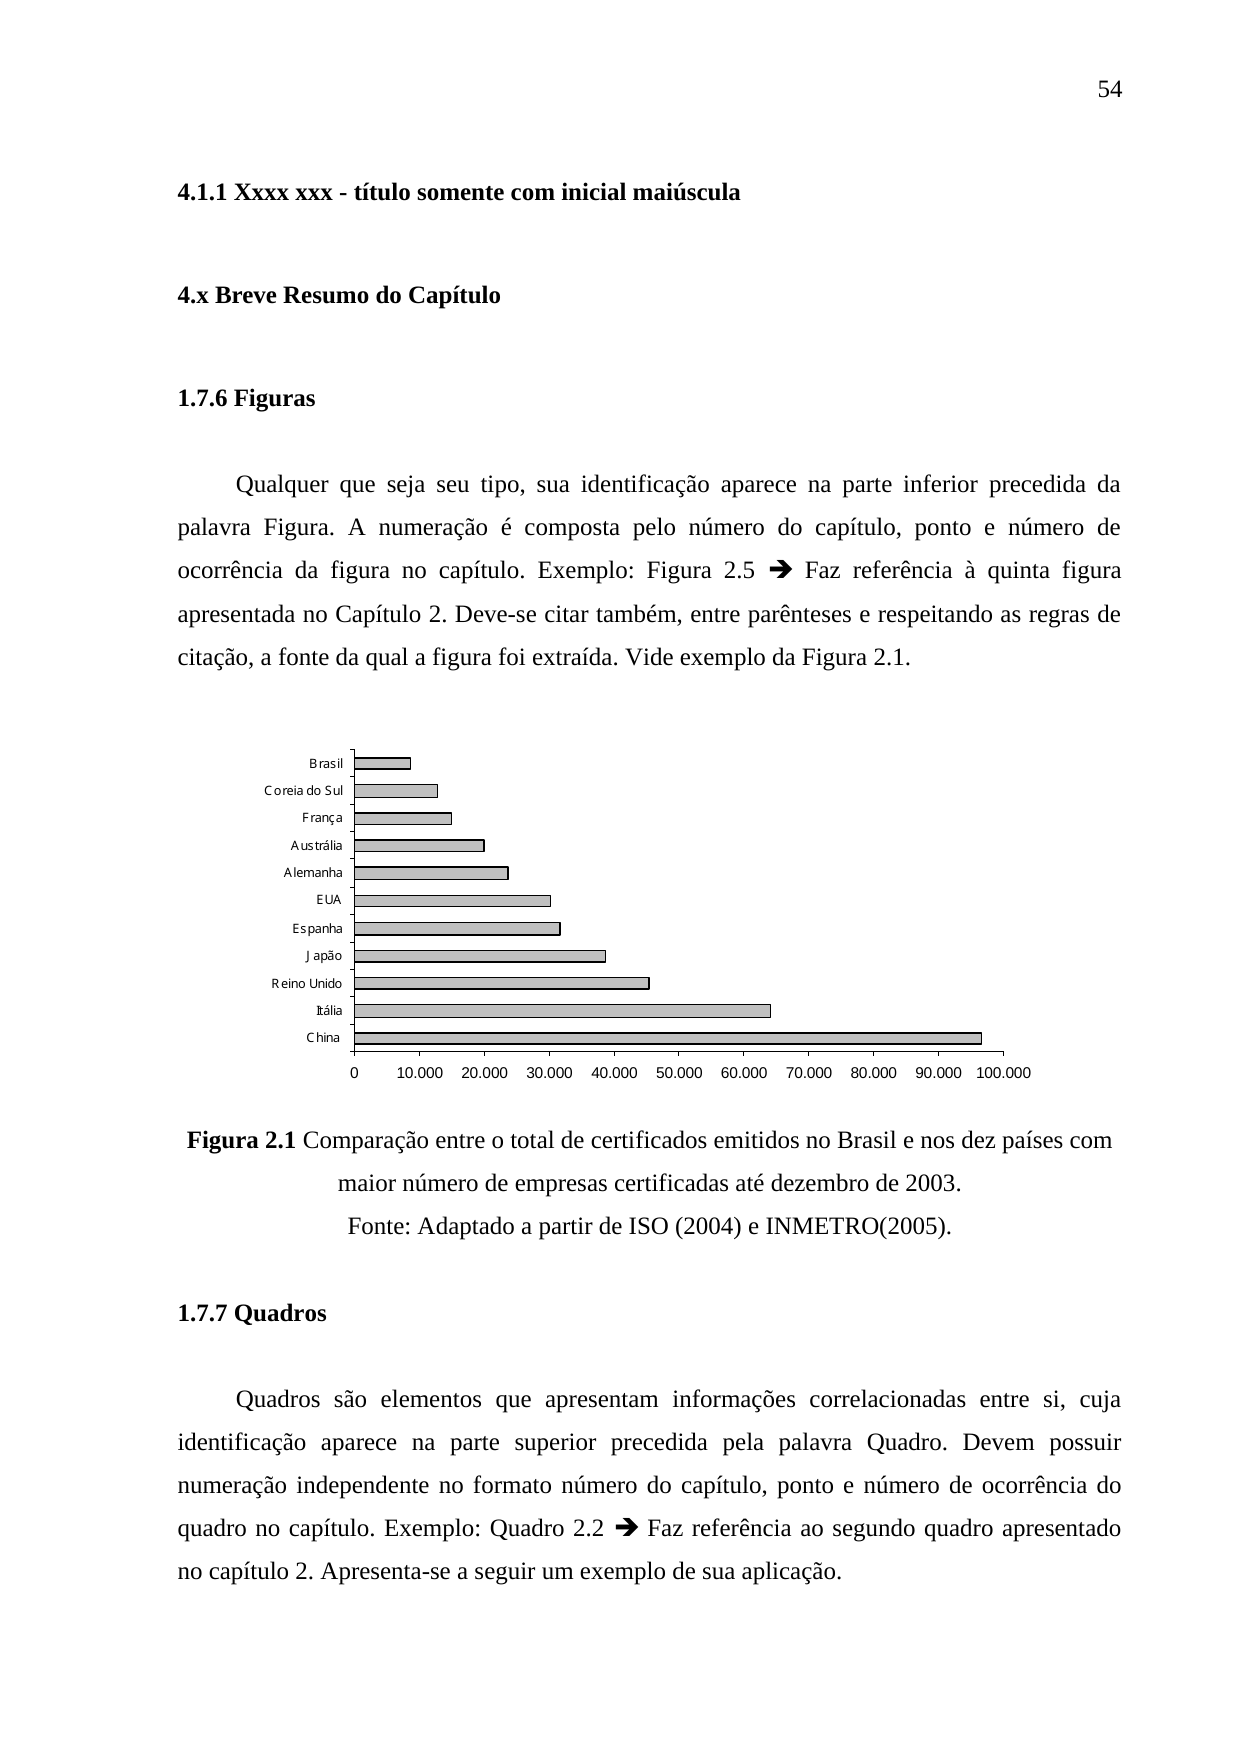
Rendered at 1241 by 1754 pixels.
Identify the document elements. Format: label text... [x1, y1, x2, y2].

text Qualquer que seja seu tipo, sua identificação aparece na parte inferior precedida da palavra Figura. A numeração é composta pelo número do capítulo, ponto e número de ocorrência da figura no capítulo. Exemplo: Figura 2.5 Faz referência à quinta figura apresentada no Capítulo 2. Deve-se citar também, entre parênteses e respeitando as regras de citação, a fonte da qual a figura foi extraída. Vide exemplo da Figura 2.1. [177, 469, 1122, 671]
text Figura 2.1 Comparação entre o total de certificados emitidos no Brasil e nos dez países com maior número de empresas certificadas até dezembro de 2003. [177, 1125, 1122, 1197]
text 1.7.7 Quadros [177, 1298, 1122, 1326]
text Quadros são elementos que apresentam informações correlacionadas entre si, cuja identificação aparece na parte superior precedida pela palavra Quadro. Devem possuir numeração independente no formato número do capítulo, ponto e número de ocorrência do quadro no capítulo. Exemplo: Quadro 2.2 Faz referência ao segundo quadro apresentado no capítulo 2. Apresenta-se a seguir um exemplo de sua aplicação. [177, 1384, 1122, 1585]
text 1.7.6 Figuras [177, 383, 1122, 412]
subtitle 4.x Breve Resumo do Capítulo [177, 280, 1122, 309]
text Fonte: Adaptado a partir de ISO (2004) e INMETRO(2005). [177, 1211, 1122, 1240]
subtitle 4.1.1 Xxxx xxx - título somente com inicial maiúscula [177, 177, 1122, 206]
